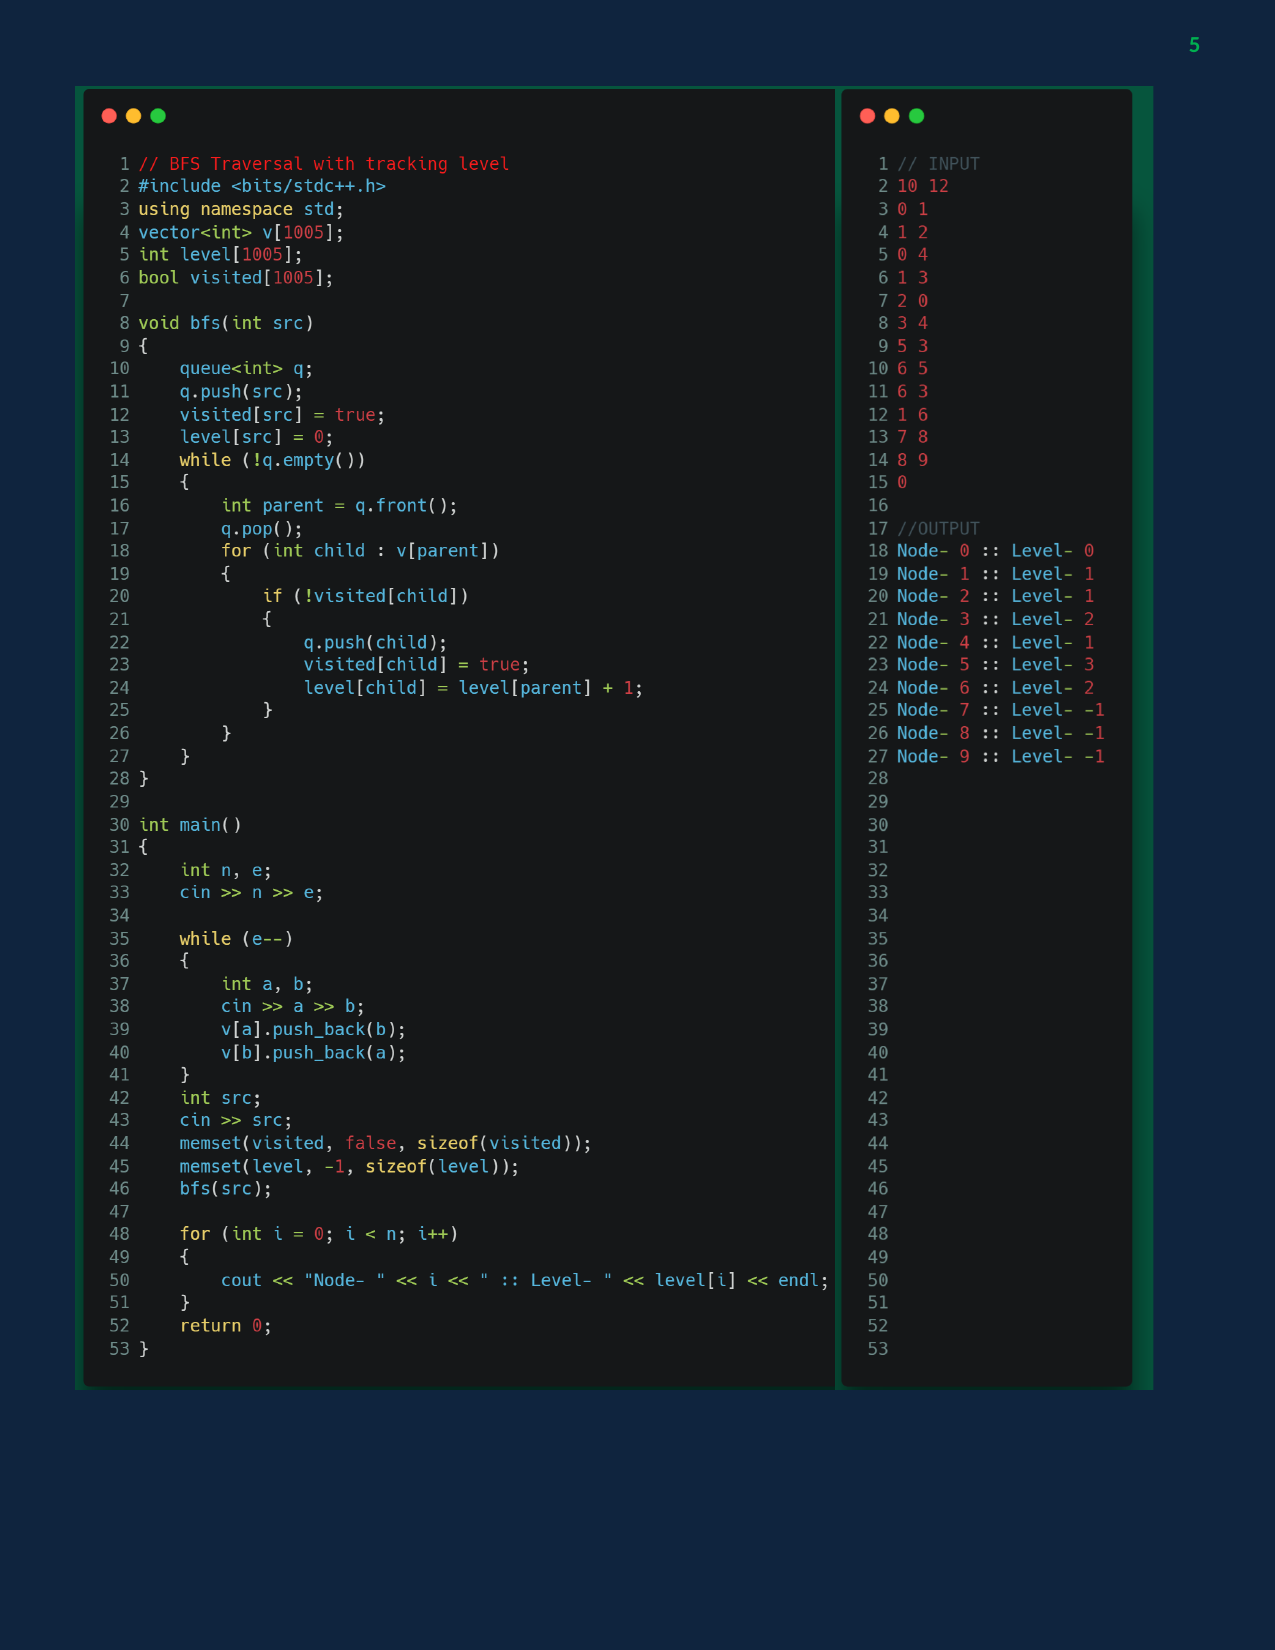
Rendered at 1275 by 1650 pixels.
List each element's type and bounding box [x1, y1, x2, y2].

picture [75, 86, 1154, 1390]
